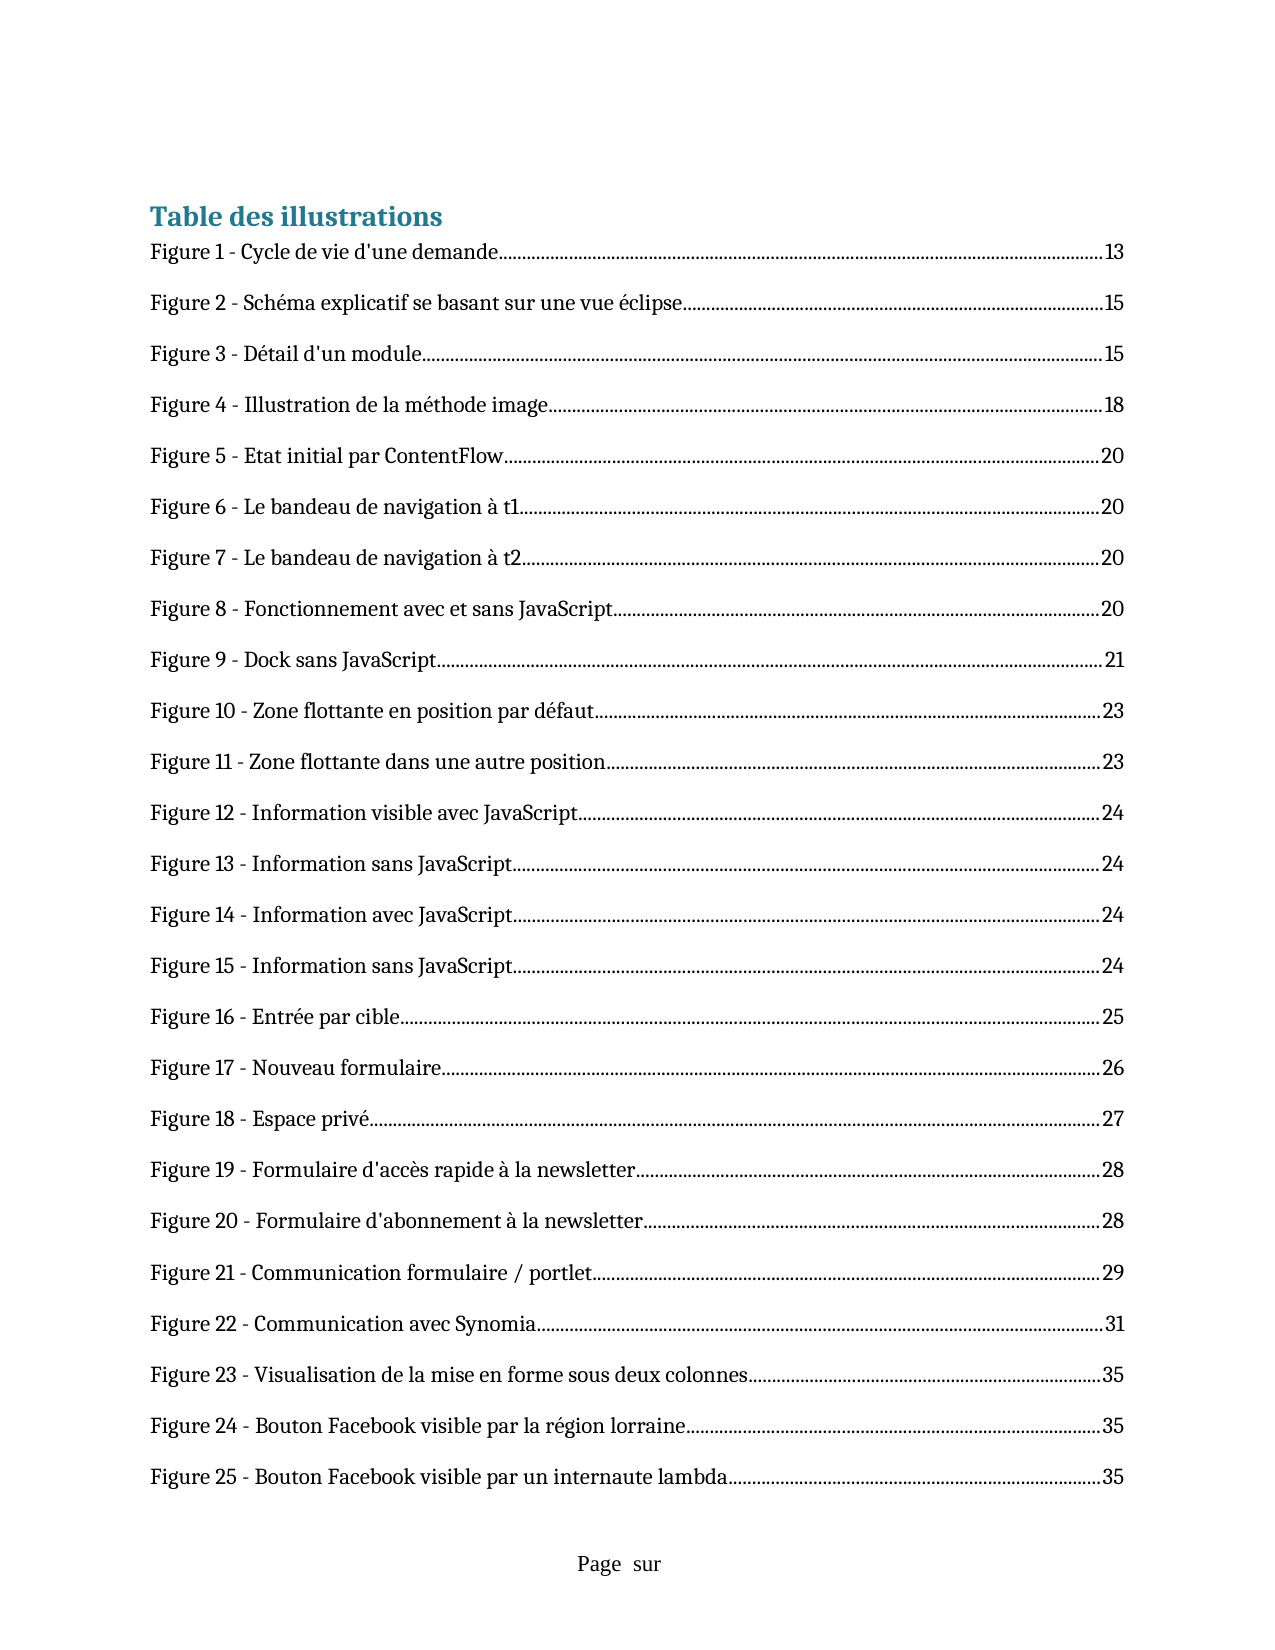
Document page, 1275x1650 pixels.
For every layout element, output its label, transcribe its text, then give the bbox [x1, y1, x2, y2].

subtitle Table des illustrations [150, 200, 1125, 233]
text Figure 25 - Bouton Facebook visible par un internaute lambda 35 [150, 1463, 1125, 1490]
text Figure 6 - Le bandeau de navigation à t1 20 [150, 494, 1125, 520]
text Figure 17 - Nouveau formulaire 26 [150, 1055, 1125, 1082]
text Figure 8 - Fonctionnement avec et sans JavaScript 20 [150, 596, 1125, 622]
text Figure 19 - Formulaire d'accès rapide à la newsletter 28 [150, 1157, 1125, 1184]
text Figure 16 - Entrée par cible 25 [150, 1004, 1125, 1031]
text Figure 7 - Le bandeau de navigation à t2 20 [150, 545, 1125, 571]
text Figure 22 - Communication avec Synomia 31 [150, 1310, 1125, 1337]
text Figure 4 - Illustration de la méthode image 18 [150, 392, 1125, 418]
text Figure 3 - Détail d'un module 15 [150, 341, 1125, 367]
text Figure 11 - Zone flottante dans une autre position 23 [150, 749, 1125, 775]
text Figure 10 - Zone flottante en position par défaut 23 [150, 698, 1125, 724]
text Figure 13 - Information sans JavaScript 24 [150, 851, 1125, 877]
text Figure 15 - Information sans JavaScript 24 [150, 953, 1125, 979]
text Figure 23 - Visualisation de la mise en forme sous deux colonnes 35 [150, 1361, 1125, 1388]
text Figure 12 - Information visible avec JavaScript 24 [150, 800, 1125, 826]
text Figure 14 - Information avec JavaScript 24 [150, 902, 1125, 928]
text Figure 18 - Espace privé 27 [150, 1106, 1125, 1133]
text Figure 20 - Formulaire d'abonnement à la newsletter 28 [150, 1208, 1125, 1235]
text Figure 2 - Schéma explicatif se basant sur une vue éclipse 15 [150, 289, 1125, 316]
text Figure 9 - Dock sans JavaScript 21 [150, 647, 1125, 673]
text Figure 24 - Bouton Facebook visible par la région lorraine 35 [150, 1412, 1125, 1439]
text Figure 1 - Cycle de vie d'une demande 13 [150, 238, 1125, 265]
text Figure 5 - Etat initial par ContentFlow 20 [150, 443, 1125, 469]
text Figure 21 - Communication formulaire / portlet 29 [150, 1259, 1125, 1286]
